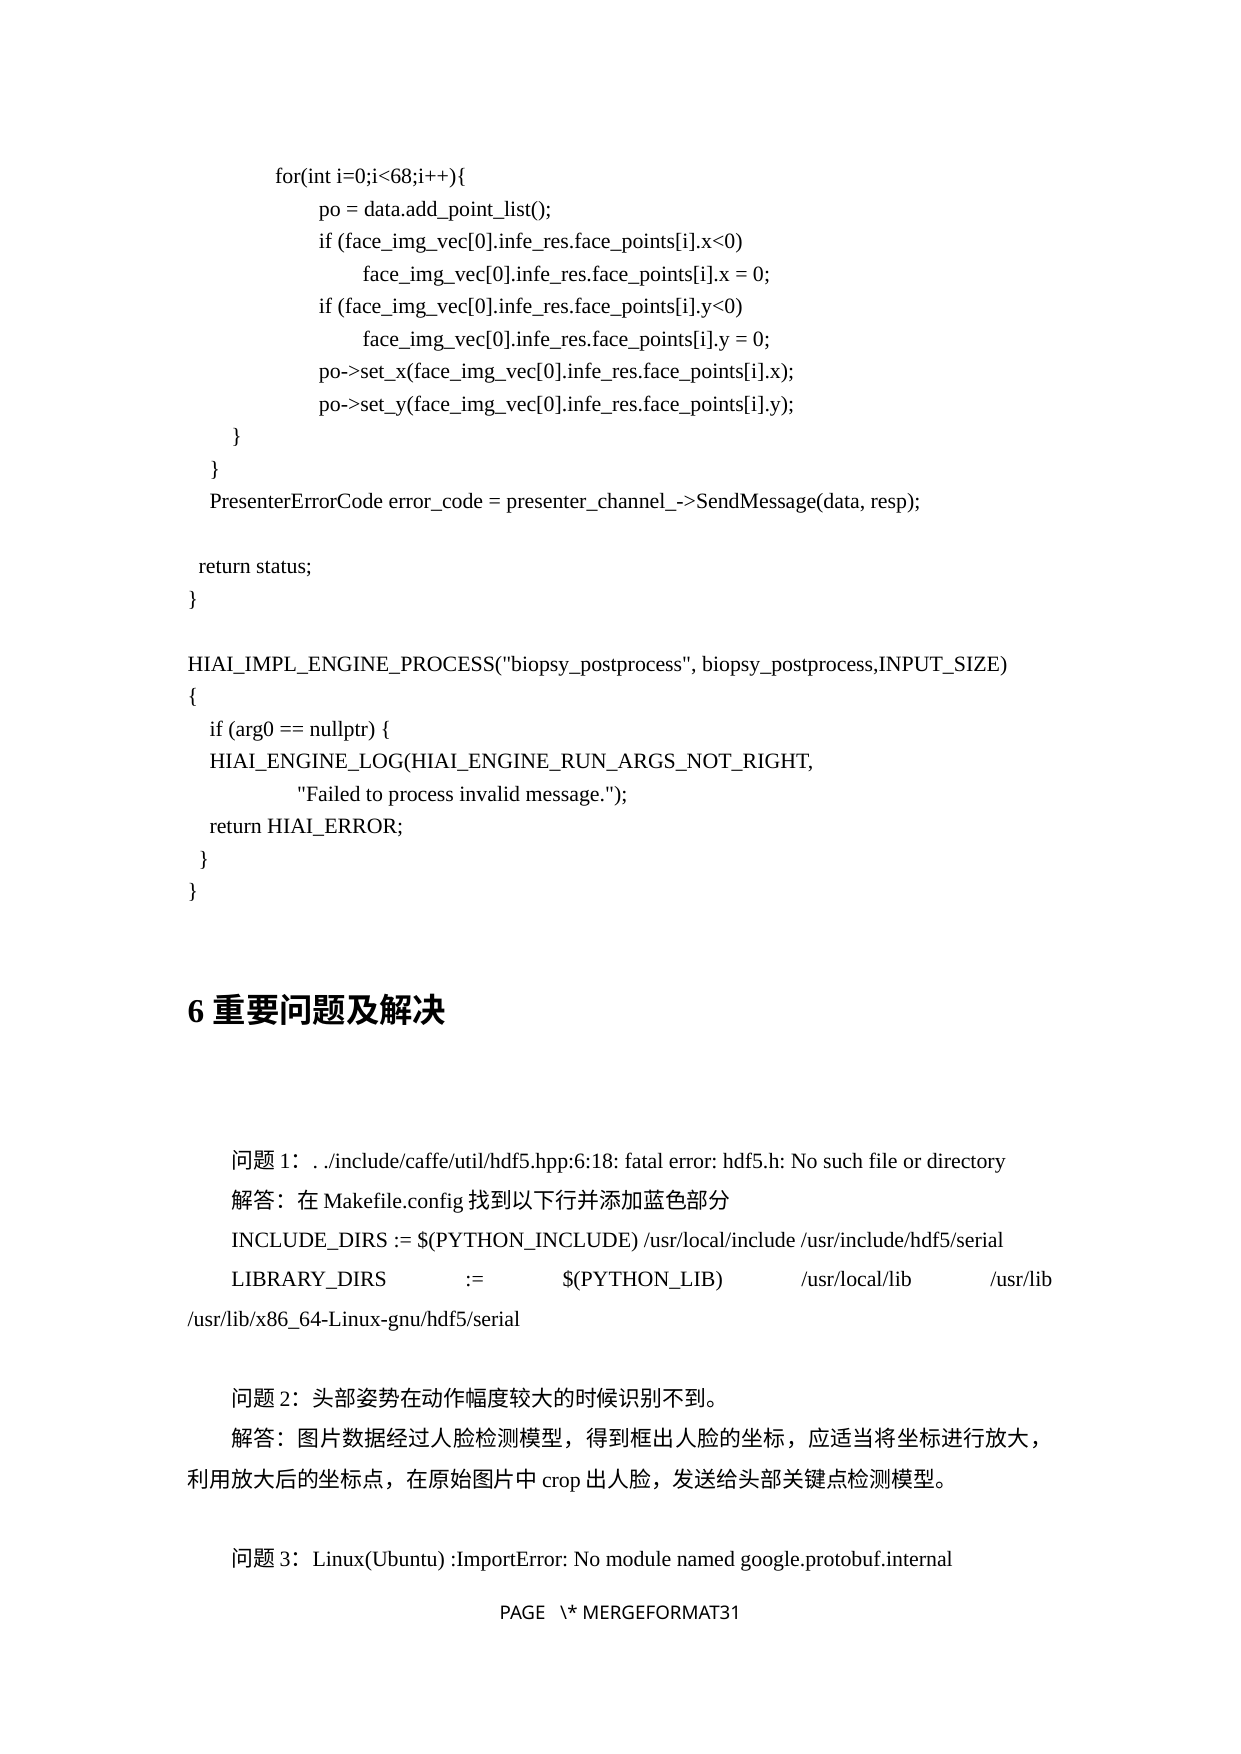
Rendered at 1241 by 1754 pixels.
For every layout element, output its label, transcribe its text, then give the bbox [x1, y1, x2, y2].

text 解答：在Makefile.config找到以下行并添加蓝色部分 [187, 1183, 1053, 1215]
text return status; [187, 550, 1053, 582]
text INCLUDE_DIRS := $(PYTHON_INCLUDE) /usr/local/include /usr/include/hdf5/serial [187, 1223, 1053, 1256]
text face_img_vec[0].infe_res.face_points[i].x = 0; [187, 257, 1053, 290]
text } [187, 420, 1053, 452]
text HIAI_IMPL_ENGINE_PROCESS("biopsy_postprocess", biopsy_postprocess,INPUT_SIZE) [187, 647, 1053, 680]
text face_img_vec[0].infe_res.face_points[i].y = 0; [187, 322, 1053, 355]
text 问题1：. ./include/caffe/util/hdf5.hpp:6:18: fatal error: hdf5.h: No such file or directory [187, 1142, 1053, 1175]
text } [187, 842, 1053, 875]
text po = data.add_point_list(); [187, 192, 1053, 225]
text 解答：图片数据经过人脸检测模型，得到框出人脸的坐标，应适当将坐标进行放大，利用放大后的坐标点，在原始图片中crop出人脸，发送给头部关键点检测模型。 [187, 1421, 1053, 1494]
text } [187, 582, 1053, 615]
text return HIAI_ERROR; [187, 810, 1053, 842]
text if (face_img_vec[0].infe_res.face_points[i].y<0) [187, 290, 1053, 322]
text 问题2：头部姿势在动作幅度较大的时候识别不到。 [187, 1380, 1053, 1413]
text LIBRARY_DIRS := $(PYTHON_LIB) /usr/local/lib /usr/lib /usr/lib/x86_64-Linux-gnu/hdf5/serial [187, 1262, 1053, 1335]
text { [187, 680, 1053, 712]
text HIAI_ENGINE_LOG(HIAI_ENGINE_RUN_ARGS_NOT_RIGHT, [187, 745, 1053, 777]
text 问题3：Linux(Ubuntu) :ImportError: No module named google.protobuf.internal [187, 1540, 1053, 1573]
text if (face_img_vec[0].infe_res.face_points[i].x<0) [187, 225, 1053, 257]
text if (arg0 == nullptr) { [187, 712, 1053, 745]
text po->set_y(face_img_vec[0].infe_res.face_points[i].y); [187, 387, 1053, 420]
text } [187, 452, 1053, 485]
text PresenterErrorCode error_code = presenter_channel_->SendMessage(data, resp); [187, 485, 1053, 517]
text po->set_x(face_img_vec[0].infe_res.face_points[i].x); [187, 355, 1053, 387]
text } [187, 875, 1053, 907]
text for(int i=0;i<68;i++){ [187, 160, 1053, 192]
text "Failed to process invalid message."); [187, 777, 1053, 810]
